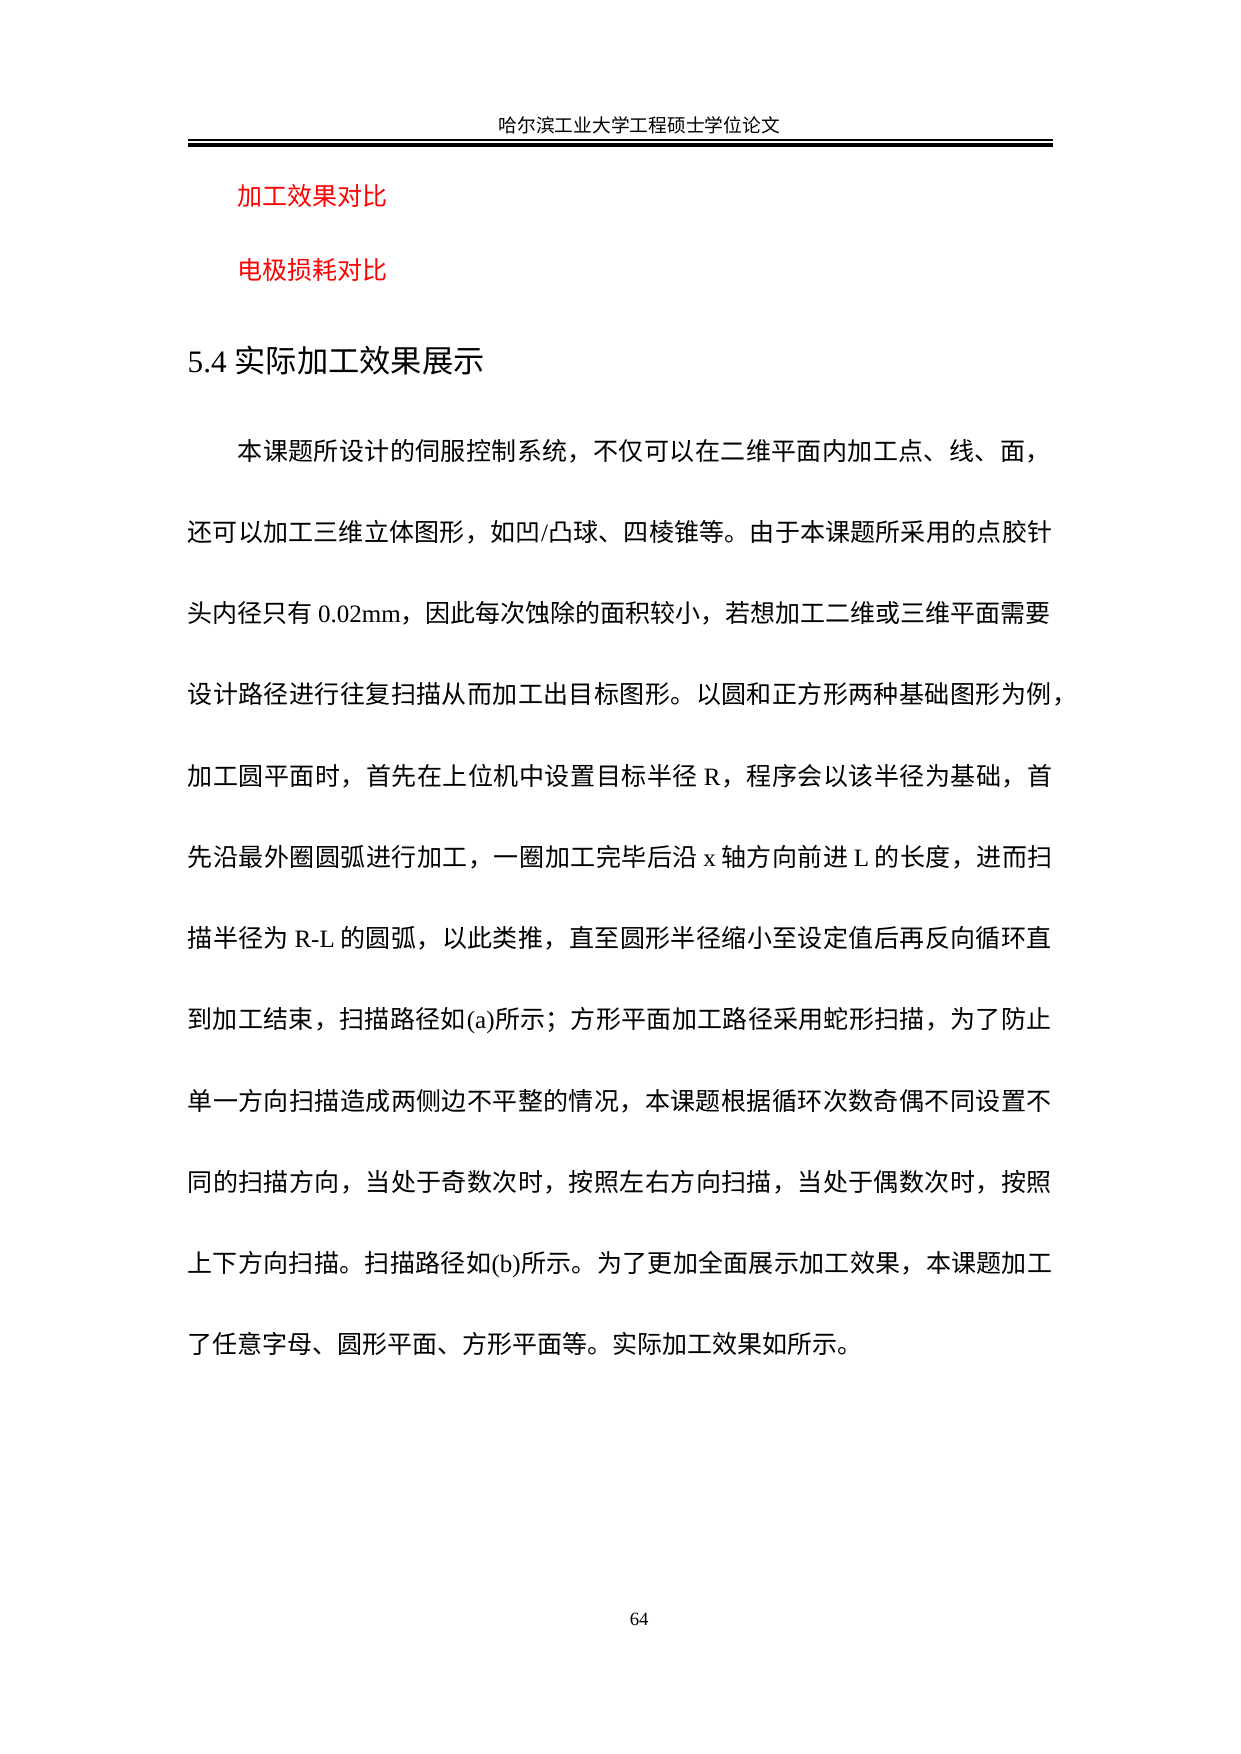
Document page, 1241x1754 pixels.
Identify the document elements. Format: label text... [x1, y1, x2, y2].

subtitle 实际加工效果展示 [187, 326, 1053, 391]
text 本课题所设计的伺服控制系统，不仅可以在二维平面内加工点、线、面，还可以加工三维立体图形，如凹/凸球、四棱锥等。由于本课题所采用的点胶针头内径只有0.02mm，因此每次蚀除的面积较小，若想加工二维或三维平面需要设计路径进行往复扫描从而加工出目标图形。以圆和正方形两种基础图形为例，加工圆平面时，首先在上位机中设置目标半径R，程序会以该半径为基础，首先沿最外圈圆弧进行加工，一圈加工完毕后沿x轴方向前进L的长度，进而扫描半径为R-L的圆弧，以此类推，直至圆形半径缩小至设定值后再反向循环直到加工结束，扫描路径如(a)所示；方形平面加工路径采用蛇形扫描，为了防止单一方向扫描造成两侧边不平整的情况，本课题根据循环次数奇偶不同设置不同的扫描方向，当处于奇数次时，按照左右方向扫描，当处于偶数次时，按照上下方向扫描。扫描路径如(b)所示。为了更加全面展示加工效果，本课题加工了任意字母、圆形平面、方形平面等。实际加工效果如所示。 [187, 417, 1053, 1375]
text 电极损耗对比 [187, 236, 1053, 301]
text 加工效果对比 [187, 162, 1053, 227]
